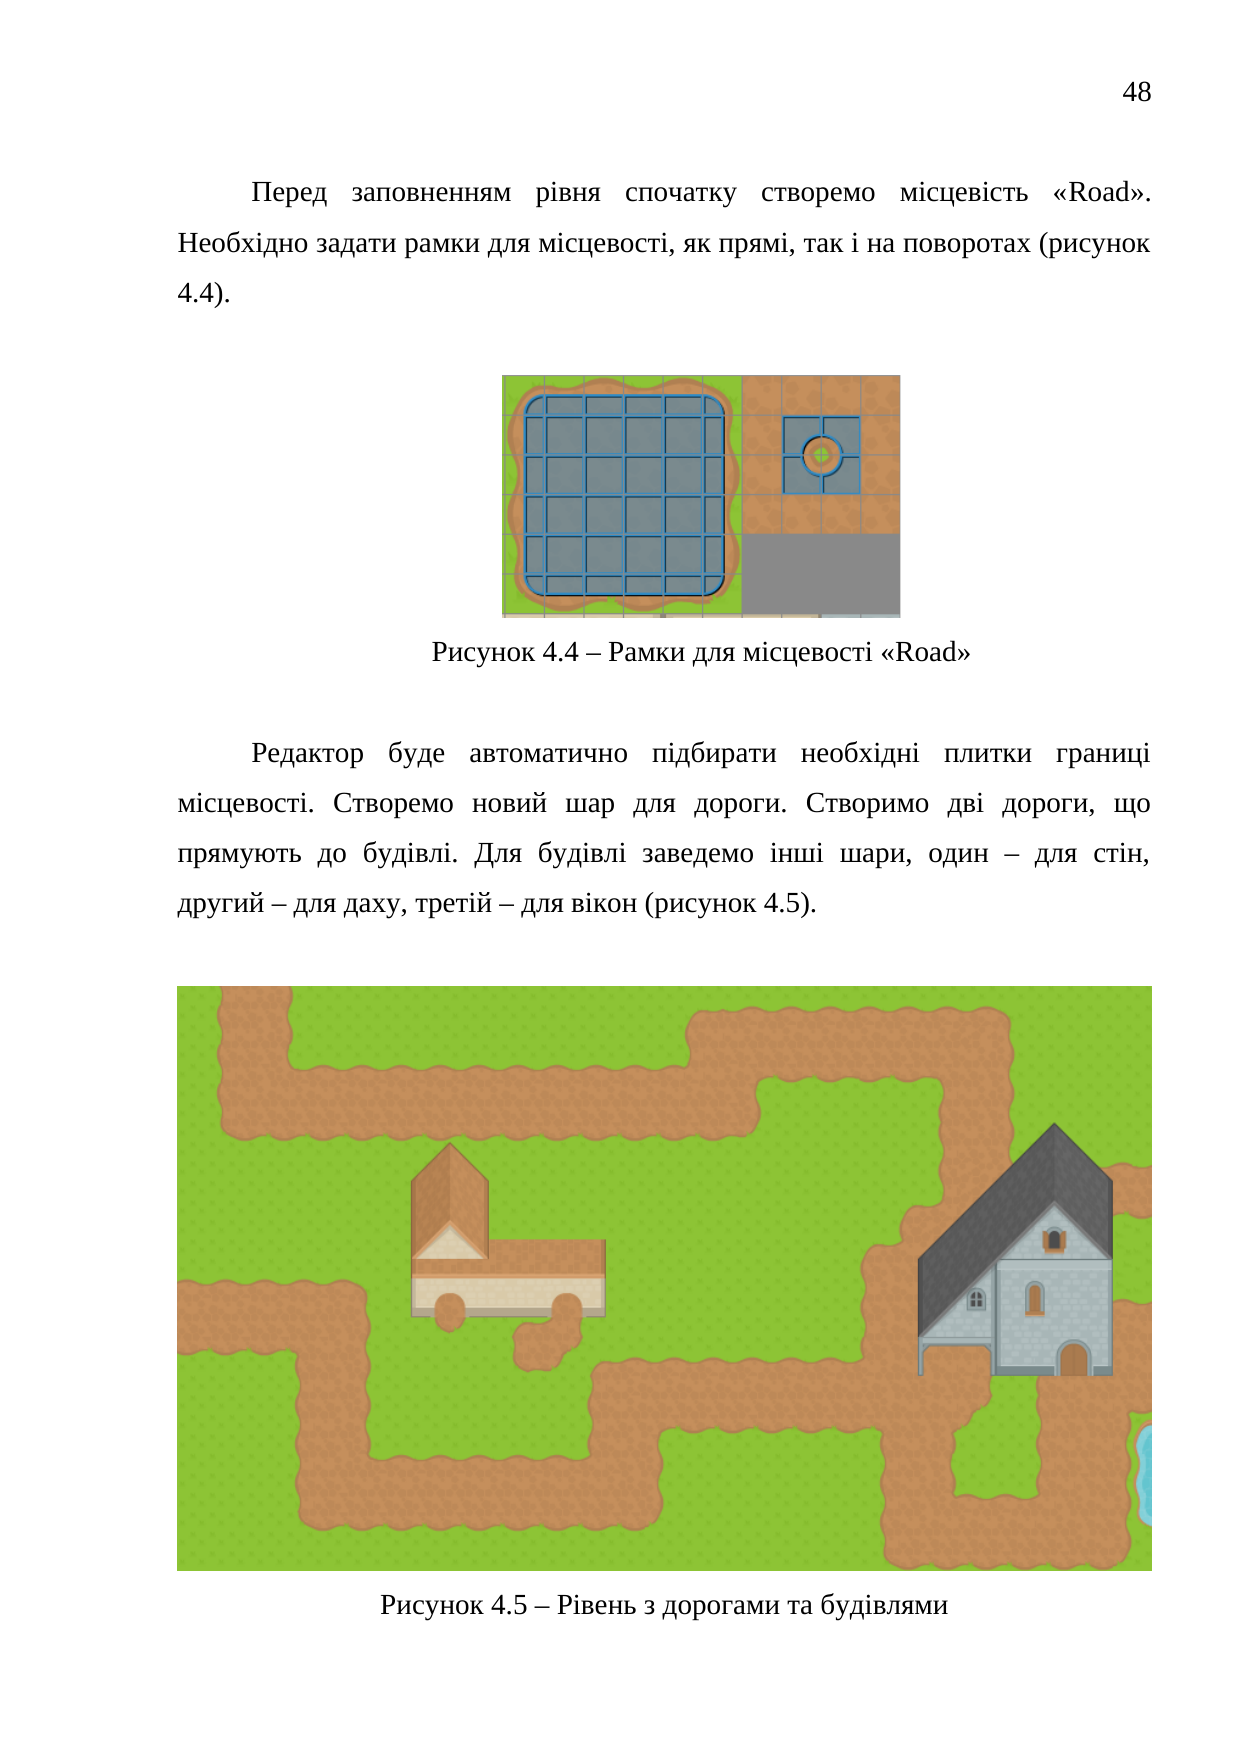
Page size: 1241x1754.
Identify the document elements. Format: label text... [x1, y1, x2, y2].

text Рисунок 4.4 – Рамки для місцевості «Road» [177, 634, 1152, 668]
picture [502, 375, 901, 618]
text Редактор буде автоматично підбирати необхідні плитки границі місцевості. Створемо новий шар для дороги. Створимо дві дороги, що прямують до будівлі. Для будівлі заведемо інші шари, один – для стін, другий – для даху, третій – для вікон (рисунок 4.5). [177, 735, 1152, 919]
picture [177, 986, 1152, 1571]
text Перед заповненням рівня спочатку створемо місцевість «Road». Необхідно задати рамки для місцевості, як прямі, так і на поворотах (рисунок 4.4). [177, 174, 1152, 308]
text Рисунок 4.5 – Рівень з дорогами та будівлями [177, 1587, 1152, 1621]
